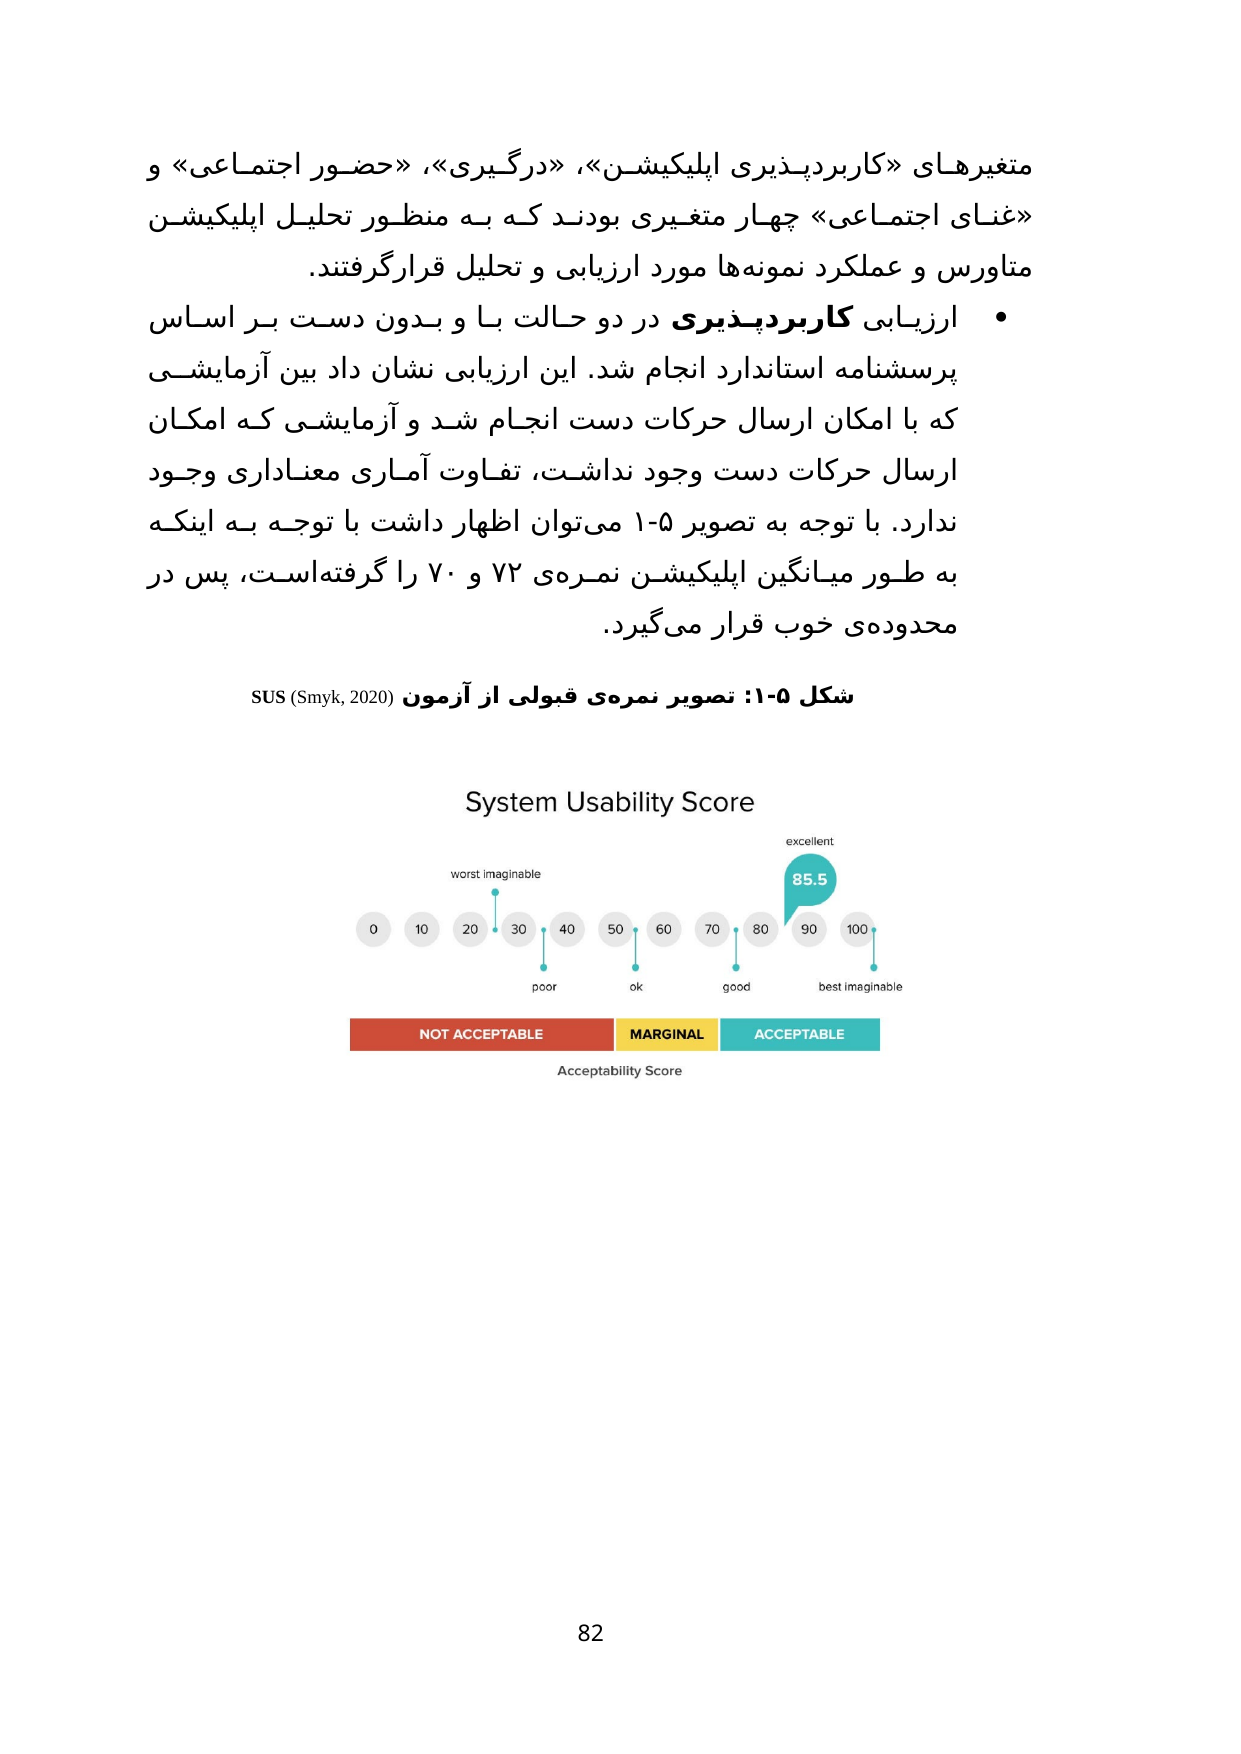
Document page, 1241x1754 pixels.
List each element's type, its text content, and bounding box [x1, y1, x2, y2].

text متغیرهای «کاربردپذیری اپلیکیشن»، «درگیری»، «حضور اجتماعی» و «غنای اجتماعی» چهار متغیری بودند که به منظور تحلیل اپلیکیشن متاورس و عملکرد نمونه‌ها مورد ارزیابی و تحلیل قرارگرفتند. [148, 148, 1033, 283]
picture [317, 756, 922, 1092]
list ارزیابی کاربردپذیری در دو حالت با و بدون دست بر اساس پرسشنامه استاندارد انجام شد. این ارزیابی نشان داد بین آزمایشی که با امکان ارسال حرکات دست انجام شد و آزمایشی که امکان ارسال حرکات دست وجود نداشت، تفاوت آماری معناداری وجود ندارد. با توجه به تصویر ۵-۱ می‌توان اظهار داشت با توجه به اینکه به طور میانگین اپلیکیشن نمره‌ی ۷۲ و ۷۰ را گرفته‌است، پس در محدوده‌ی خوب قرار می‌گیرد. [148, 301, 996, 640]
list شکل ۵-۱: تصویر نمره‌ی قبولی از آزمون SUS (Smyk, 2020) [148, 682, 958, 709]
